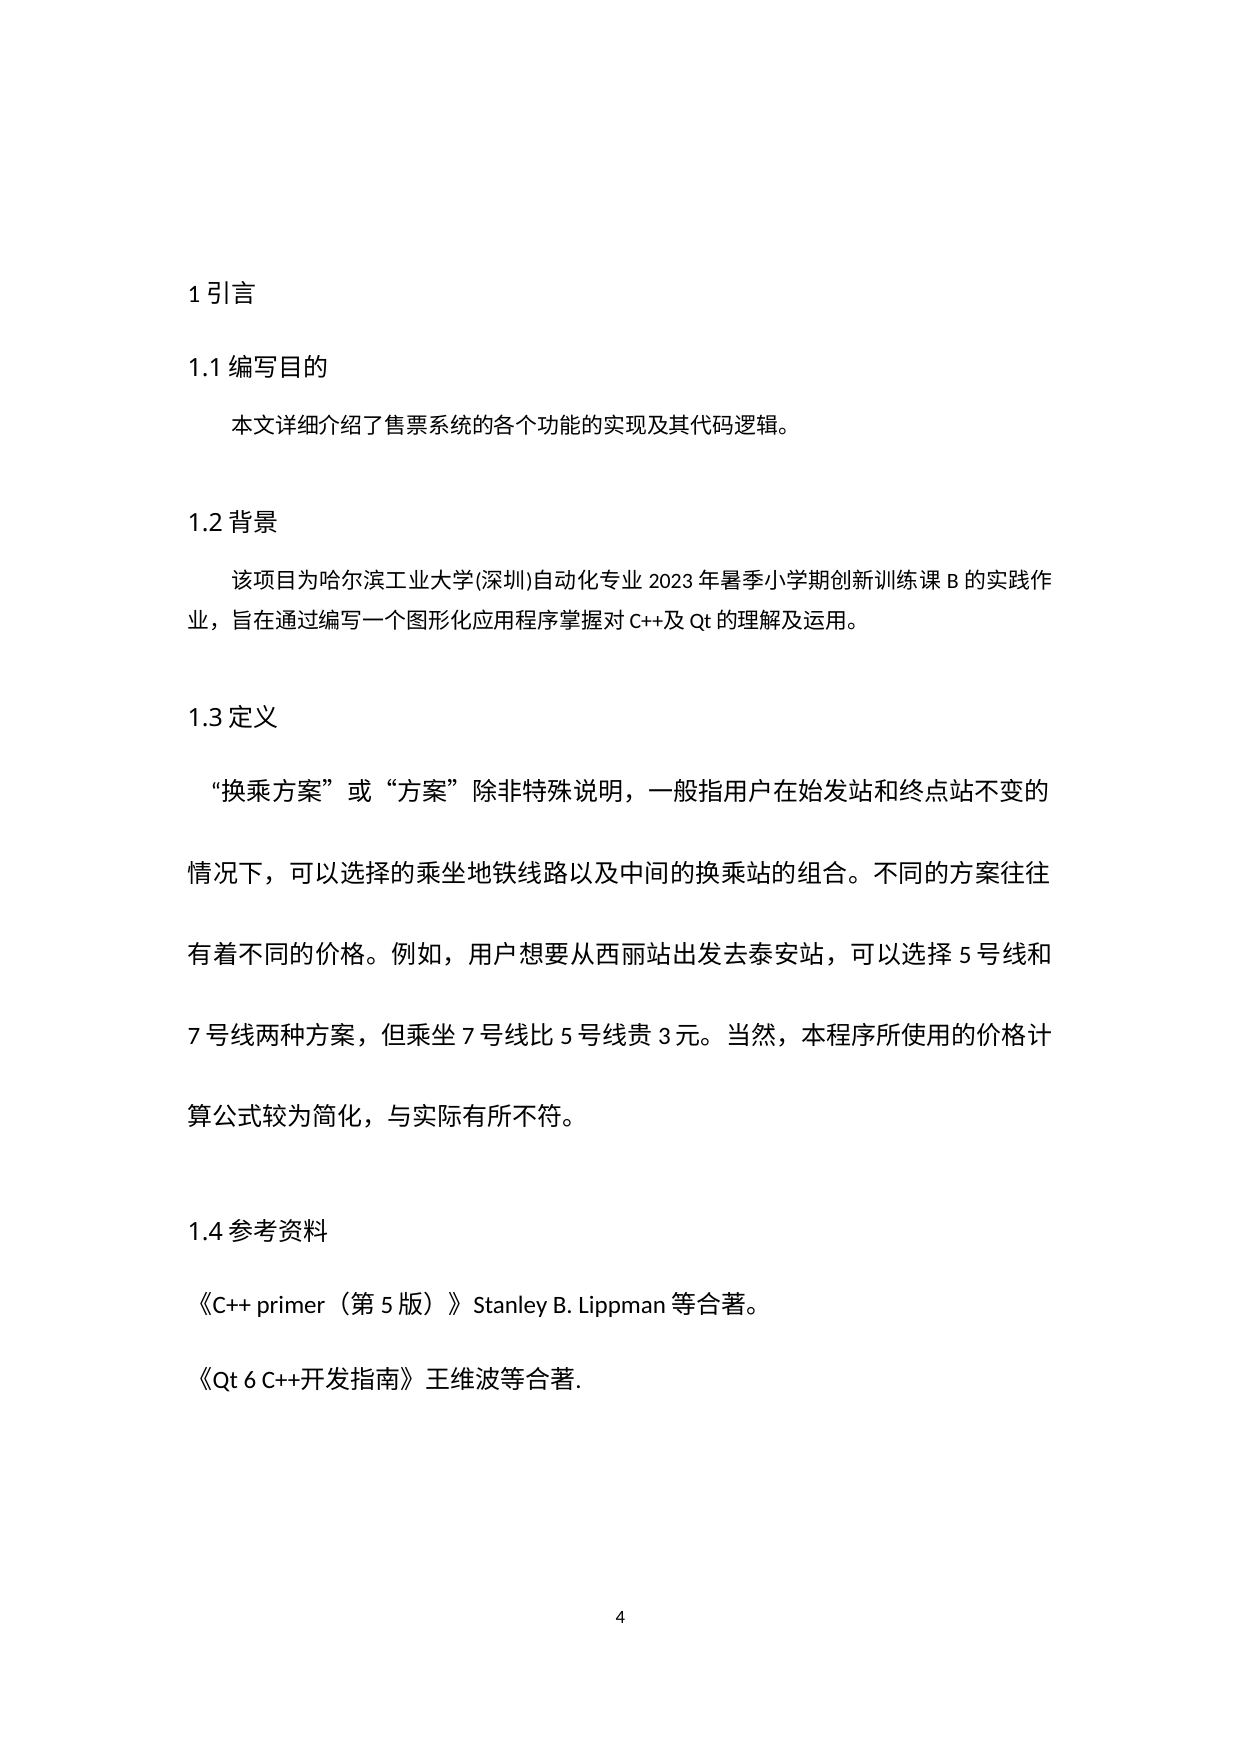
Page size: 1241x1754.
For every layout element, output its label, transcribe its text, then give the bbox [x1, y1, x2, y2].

text 该项目为哈尔滨工业大学(深圳)自动化专业 2023 年暑季小学期创新训练课 B 的实践作业，旨在通过编写一个图形化应用程序掌握对C++及Qt的理解及运用。 [187, 562, 1053, 635]
subtitle 1.3定义 [187, 683, 1053, 748]
text “换乘方案”或“方案”除非特殊说明，一般指用户在始发站和终点站不变的情况下，可以选择的乘坐地铁线路以及中间的换乘站的组合。不同的方案往往有着不同的价格。例如，用户想要从西丽站出发去泰安站，可以选择5号线和7号线两种方案，但乘坐7号线比5号线贵3元。当然，本程序所使用的价格计算公式较为简化，与实际有所不符。 [187, 757, 1053, 1147]
subtitle 1.4参考资料 [187, 1197, 1053, 1262]
text 《C++ primer（第5版）》Stanley B. Lippman 等合著。 [187, 1271, 1053, 1336]
text 本文详细介绍了售票系统的各个功能的实现及其代码逻辑。 [187, 408, 1053, 440]
subtitle 1 引言 [187, 259, 1053, 324]
text 《Qt 6 C++开发指南》王维波等合著. [187, 1345, 1053, 1410]
subtitle 1.1编写目的 [187, 333, 1053, 398]
subtitle 1.2背景 [187, 488, 1053, 553]
